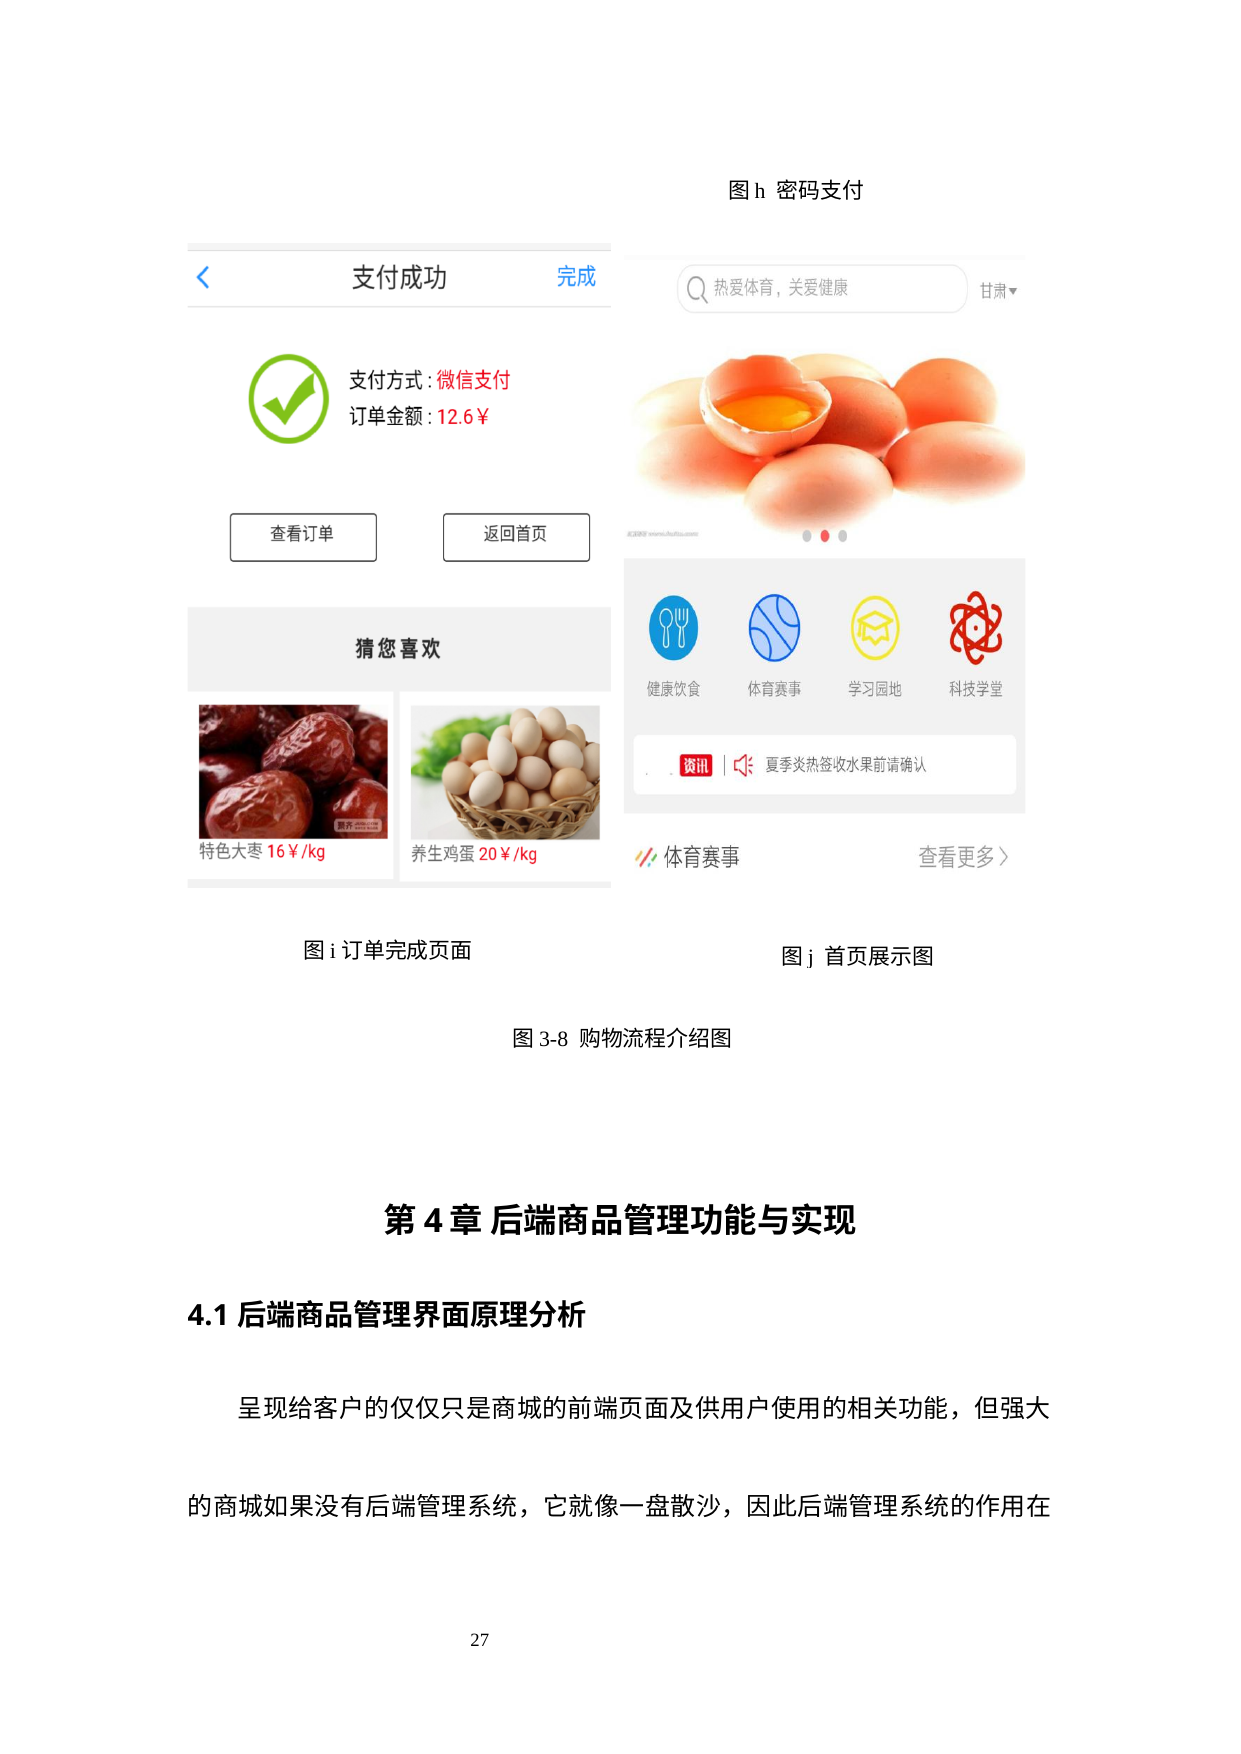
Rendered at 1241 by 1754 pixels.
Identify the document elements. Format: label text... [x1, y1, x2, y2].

subtitle 4.1 后端商品管理界面原理分析 [187, 1280, 1053, 1345]
picture [623, 255, 1026, 888]
subtitle 第4章 后端商品管理功能与实现 [187, 1186, 1053, 1251]
picture [187, 243, 611, 888]
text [187, 1374, 1053, 1537]
